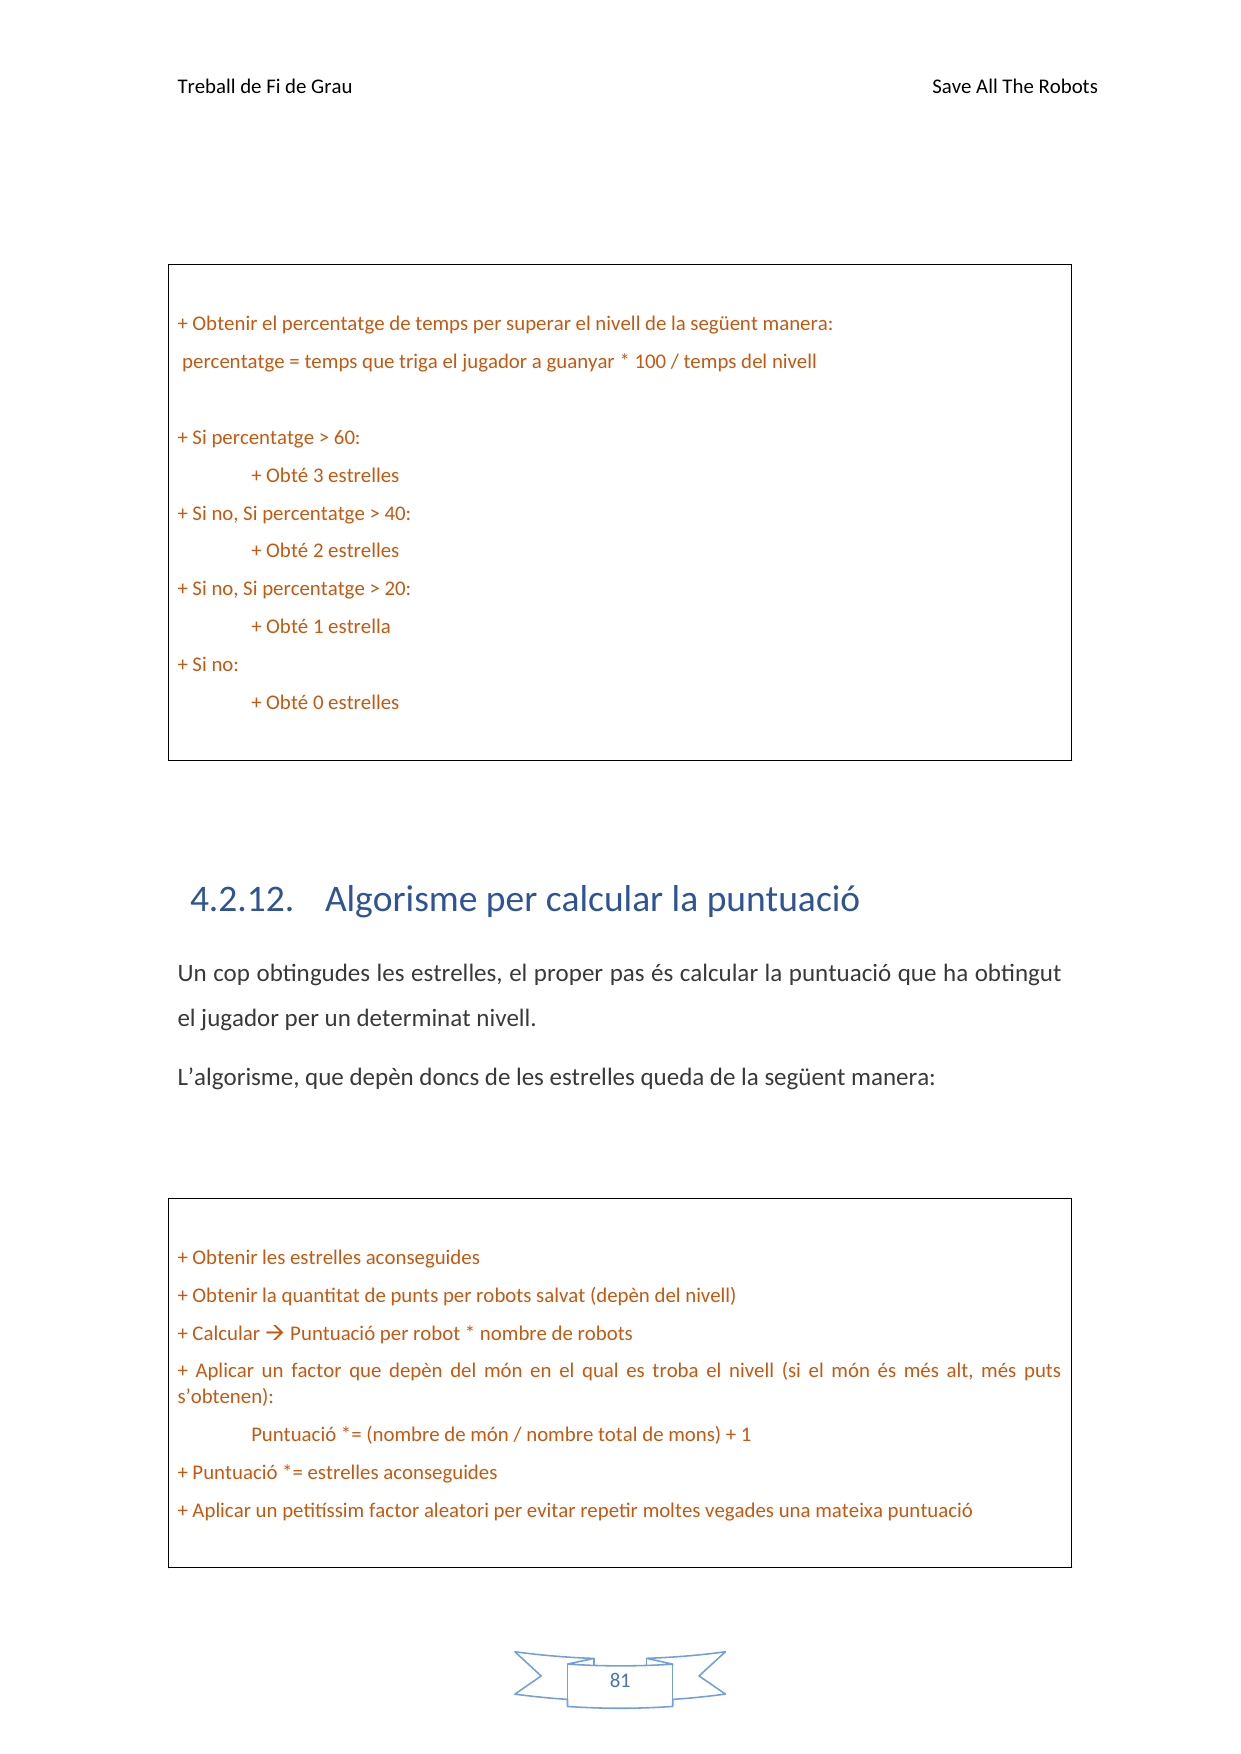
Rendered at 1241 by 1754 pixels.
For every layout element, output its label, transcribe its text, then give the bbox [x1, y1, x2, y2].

text + Obtenir les estrelles aconseguides [169, 1241, 1071, 1269]
text + Obté 2 estrelles [169, 534, 1071, 563]
text + Aplicar un petitíssim factor aleatori per evitar repetir moltes vegades una mateixa puntuació [169, 1494, 1071, 1522]
text + Obté 3 estrelles [169, 459, 1071, 487]
text percentatge = temps que triga el jugador a guanyar * 100 / temps del nivell [169, 345, 1071, 373]
text + Obtenir el percentatge de temps per superar el nivell de la següent manera: [169, 307, 1071, 336]
text + Si percentatge > 60: [169, 421, 1071, 449]
text + Si no, Si percentatge > 40: [169, 497, 1071, 525]
text + Obtenir la quantitat de punts per robots salvat (depèn del nivell) [169, 1279, 1071, 1307]
text + Si no: [169, 648, 1071, 677]
text + Calcular Puntuació per robot * nombre de robots [169, 1317, 1071, 1345]
text + Si no, Si percentatge > 20: [169, 572, 1071, 601]
text + Aplicar un factor que depèn del món en el qual es troba el nivell (si el món és més alt, més puts s’obtenen): [169, 1354, 1071, 1408]
text Puntuació *= (nombre de món / nombre total de mons) + 1 [169, 1418, 1071, 1446]
list L’algorisme, que depèn doncs de les estrelles queda de la següent manera: [177, 1061, 1063, 1091]
text + Puntuació *= estrelles aconseguides [169, 1456, 1071, 1484]
text + Obté 0 estrelles [169, 686, 1071, 715]
text + Obté 1 estrella [169, 610, 1071, 639]
list Algorisme per calcular la puntuació [190, 875, 1063, 921]
text Un cop obtingudes les estrelles, el proper pas és calcular la puntuació que ha obtingut el jugador per un determinat nivell. [177, 957, 1063, 1033]
